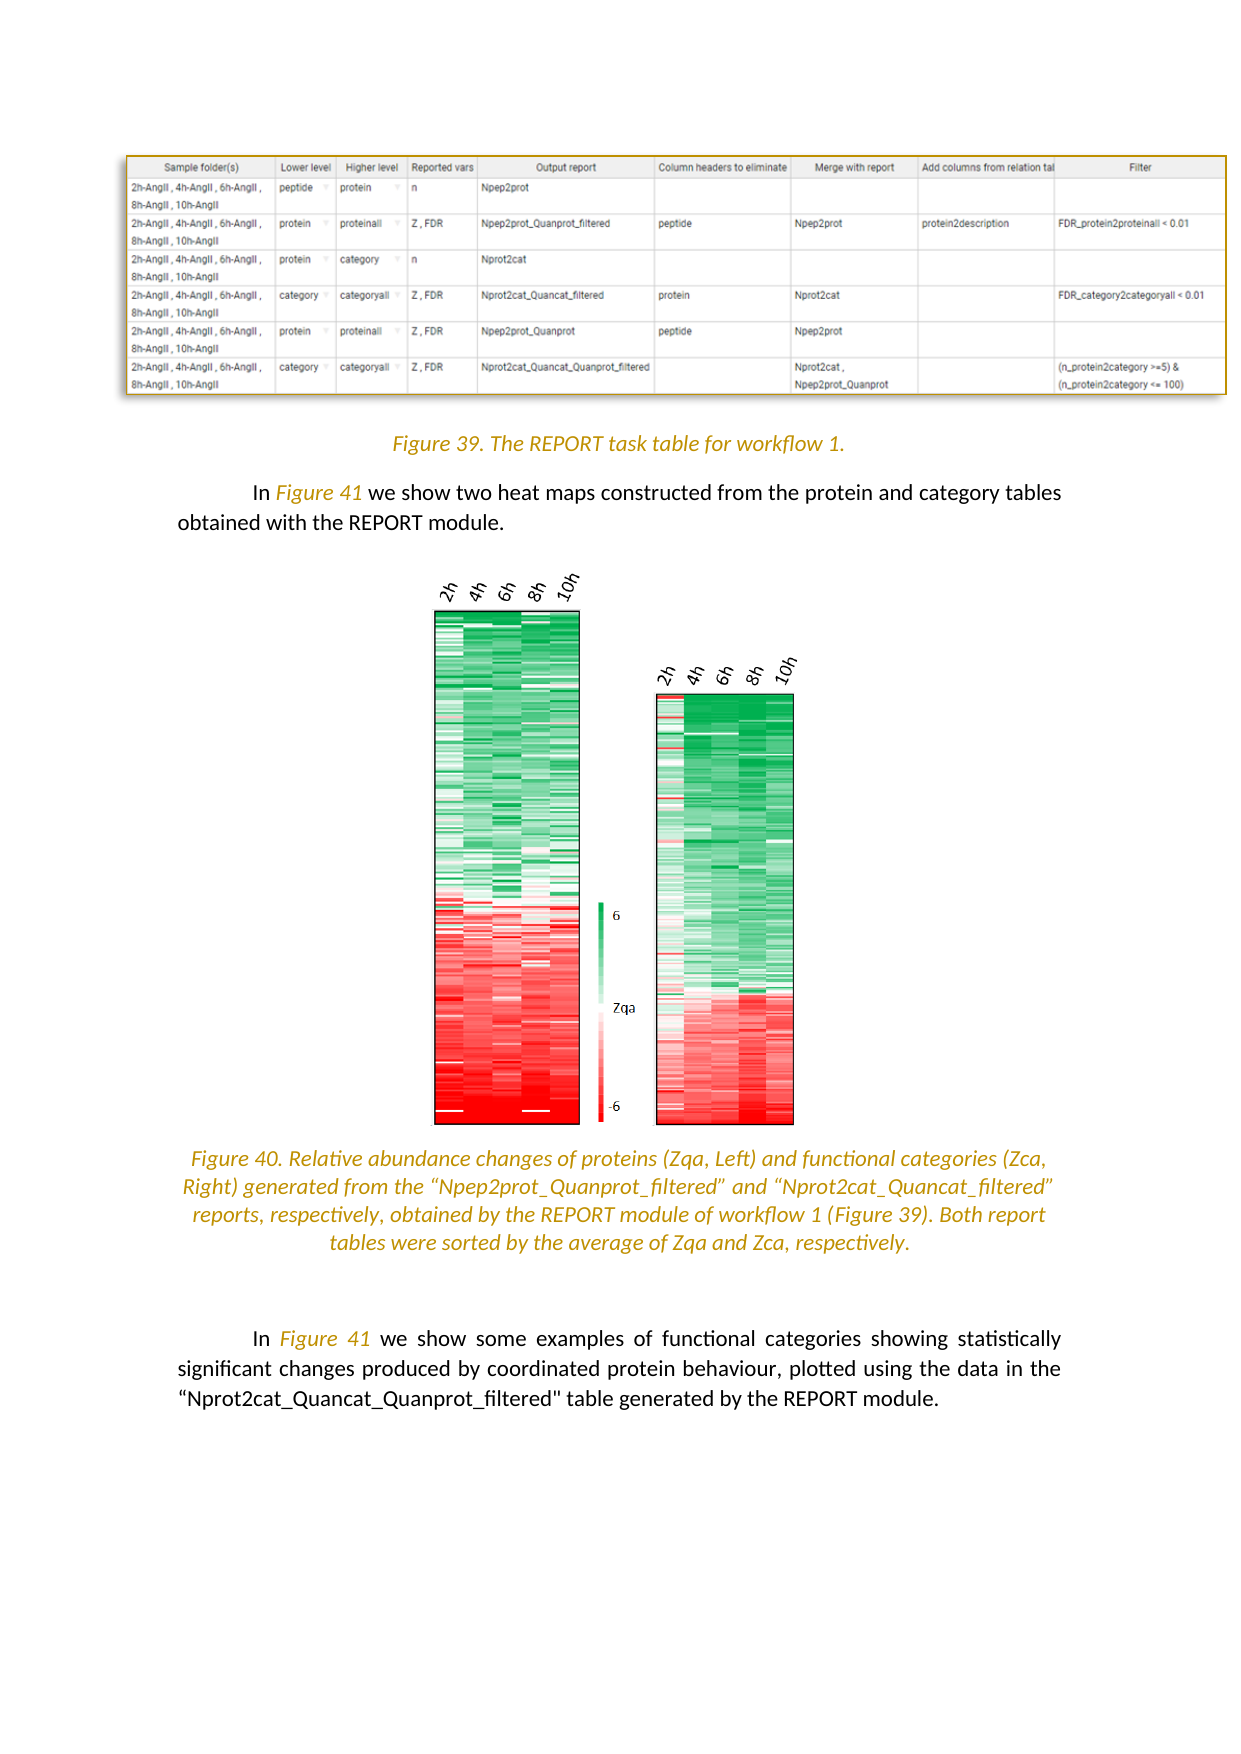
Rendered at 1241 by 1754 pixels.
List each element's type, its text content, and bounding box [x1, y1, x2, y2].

text Figure 40. Relative abundance changes of proteins (Zqa, Left) and functional categories (Zca, Right) generated from the “Npep2prot_Quanprot_filtered” and “Nprot2cat_Quancat_filtered” reports, respectively, obtained by the REPORT module of workflow 1 (Figure 39). Both report tables were sorted by the average of Zqa and Zca, respectively. [177, 1144, 1063, 1256]
text In Figure 41 we show some examples of functional categories showing statistically significant changes produced by coordinated protein behaviour, plotted using the data in the “Nprot2cat_Quancat_Quanprot_filtered" table generated by the REPORT module. [177, 1324, 1063, 1412]
text In Figure 41 we show two heat maps constructed from the protein and category tables obtained with the REPORT module. [177, 478, 1063, 536]
text Figure 39. The REPORT task table for workflow 1. [177, 429, 1063, 457]
picture [422, 555, 818, 1126]
picture [127, 157, 1225, 394]
